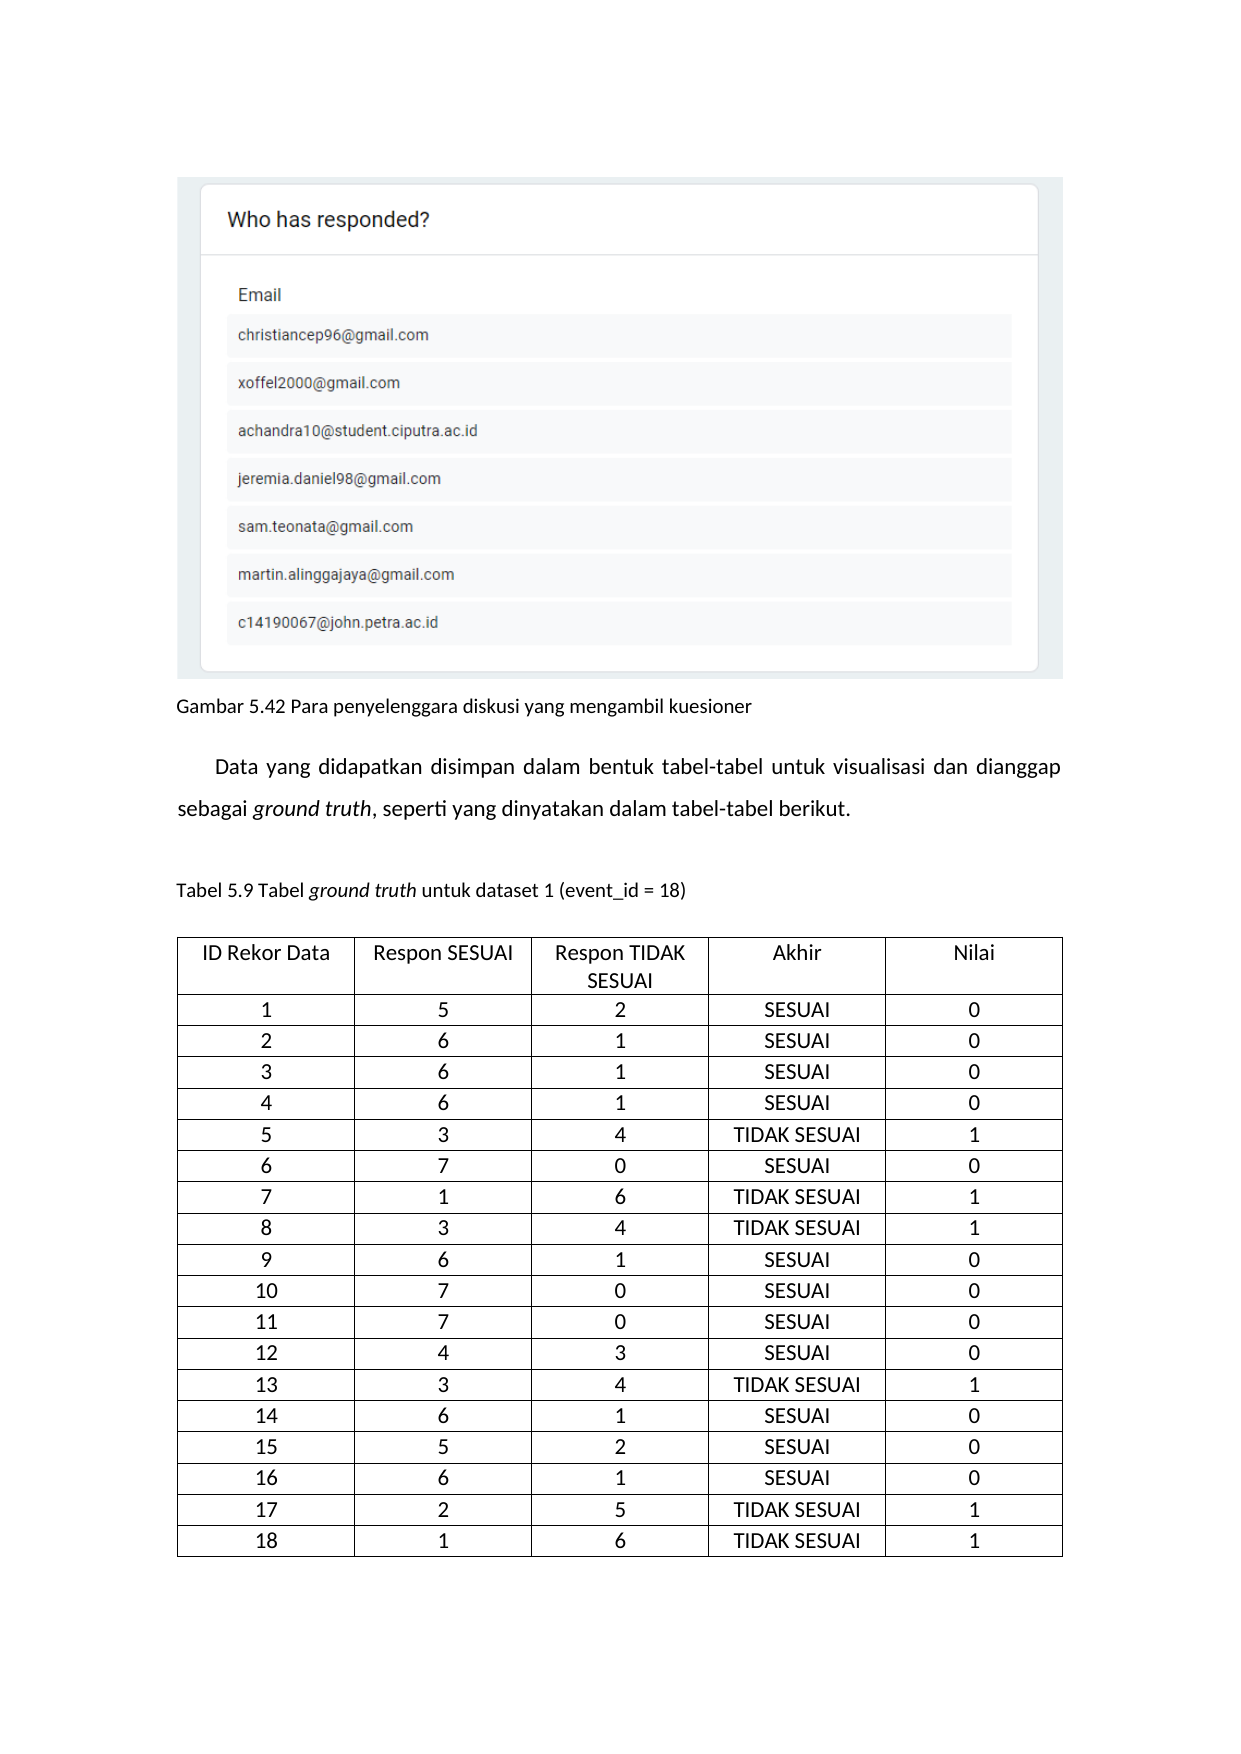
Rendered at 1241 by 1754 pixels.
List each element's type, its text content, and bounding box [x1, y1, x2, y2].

table_cell 2 [532, 1432, 708, 1462]
table_cell 15 [178, 1432, 354, 1462]
table_cell TIDAK SESUAI [709, 1214, 885, 1244]
table_cell 7 [355, 1151, 531, 1181]
table_cell SESUAI [709, 1339, 885, 1369]
table_cell 0 [532, 1151, 708, 1181]
table_cell 4 [355, 1339, 531, 1369]
table_cell 8 [178, 1214, 354, 1244]
table_cell 9 [178, 1245, 354, 1275]
table_cell 12 [178, 1339, 354, 1369]
table_cell 6 [355, 1464, 531, 1494]
table_cell 5 [532, 1495, 708, 1525]
table_header Nilai [886, 938, 1062, 994]
table_cell 0 [886, 1464, 1062, 1494]
table_cell 0 [532, 1276, 708, 1306]
table_cell SESUAI [709, 995, 885, 1025]
table_cell SESUAI [709, 1026, 885, 1056]
table_cell 6 [355, 1245, 531, 1275]
table_cell 5 [355, 1432, 531, 1462]
table_cell 7 [355, 1276, 531, 1306]
table_cell 4 [532, 1120, 708, 1150]
table_cell 0 [886, 1026, 1062, 1056]
table_cell 3 [532, 1339, 708, 1369]
text Data yang didapatkan disimpan dalam bentuk tabel-tabel untuk visualisasi dan dianggap sebagai ground truth, seperti yang dinyatakan dalam tabel-tabel berikut. [177, 752, 1063, 822]
table_cell 1 [532, 1057, 708, 1087]
table_cell 13 [178, 1370, 354, 1400]
table_cell 1 [886, 1214, 1062, 1244]
table_cell 5 [355, 995, 531, 1025]
table_cell 4 [532, 1214, 708, 1244]
table_cell 0 [886, 995, 1062, 1025]
table_cell 1 [886, 1526, 1062, 1556]
table_cell SESUAI [709, 1401, 885, 1431]
table_cell SESUAI [709, 1432, 885, 1462]
table_cell TIDAK SESUAI [709, 1120, 885, 1150]
table_cell 1 [532, 1464, 708, 1494]
table_cell TIDAK SESUAI [709, 1495, 885, 1525]
table_cell 6 [532, 1526, 708, 1556]
table_cell 6 [355, 1026, 531, 1056]
table_cell 1 [532, 1245, 708, 1275]
table_header Akhir [709, 938, 885, 994]
table_cell 16 [178, 1464, 354, 1494]
table_cell 1 [886, 1182, 1062, 1212]
table_cell 5 [178, 1120, 354, 1150]
table_cell 0 [886, 1245, 1062, 1275]
table_cell 3 [355, 1214, 531, 1244]
table_cell 3 [178, 1057, 354, 1087]
table_cell SESUAI [709, 1089, 885, 1119]
table_header Respon TIDAK SESUAI [532, 938, 708, 994]
table_cell SESUAI [709, 1307, 885, 1337]
table_cell 2 [178, 1026, 354, 1056]
table_cell 0 [886, 1307, 1062, 1337]
table_header ID Rekor Data [178, 938, 354, 994]
table_cell 1 [886, 1495, 1062, 1525]
table_cell 6 [355, 1057, 531, 1087]
table_cell 3 [355, 1370, 531, 1400]
table_cell 3 [355, 1120, 531, 1150]
table_cell 0 [886, 1151, 1062, 1181]
table_cell 6 [355, 1401, 531, 1431]
table_cell 0 [886, 1057, 1062, 1087]
table_cell 1 [355, 1182, 531, 1212]
table_cell 6 [178, 1151, 354, 1181]
table_cell 11 [178, 1307, 354, 1337]
picture [177, 177, 1063, 679]
table_cell SESUAI [709, 1151, 885, 1181]
table_cell 1 [532, 1089, 708, 1119]
table_cell 1 [532, 1401, 708, 1431]
table_cell 0 [886, 1339, 1062, 1369]
table_cell 1 [355, 1526, 531, 1556]
table_cell SESUAI [709, 1276, 885, 1306]
table_cell 6 [355, 1089, 531, 1119]
table_cell 1 [886, 1370, 1062, 1400]
table_cell TIDAK SESUAI [709, 1182, 885, 1212]
table_cell SESUAI [709, 1464, 885, 1494]
table_cell 0 [532, 1307, 708, 1337]
table_header Respon SESUAI [355, 938, 531, 994]
table_cell 0 [886, 1401, 1062, 1431]
table_cell TIDAK SESUAI [709, 1526, 885, 1556]
table_cell 10 [178, 1276, 354, 1306]
table_cell SESUAI [709, 1245, 885, 1275]
table_cell 1 [532, 1026, 708, 1056]
table_cell 7 [355, 1307, 531, 1337]
table_cell 0 [886, 1089, 1062, 1119]
table_cell 17 [178, 1495, 354, 1525]
table_cell 0 [886, 1276, 1062, 1306]
table_cell 1 [886, 1120, 1062, 1150]
table_cell 2 [355, 1495, 531, 1525]
table_cell TIDAK SESUAI [709, 1370, 885, 1400]
table_cell 0 [886, 1432, 1062, 1462]
table_cell 1 [178, 995, 354, 1025]
table_cell 14 [178, 1401, 354, 1431]
table_cell 4 [532, 1370, 708, 1400]
table_cell 18 [178, 1526, 354, 1556]
table_cell 2 [532, 995, 708, 1025]
table_cell 7 [178, 1182, 354, 1212]
table_cell SESUAI [709, 1057, 885, 1087]
table_cell 6 [532, 1182, 708, 1212]
table_cell 4 [178, 1089, 354, 1119]
